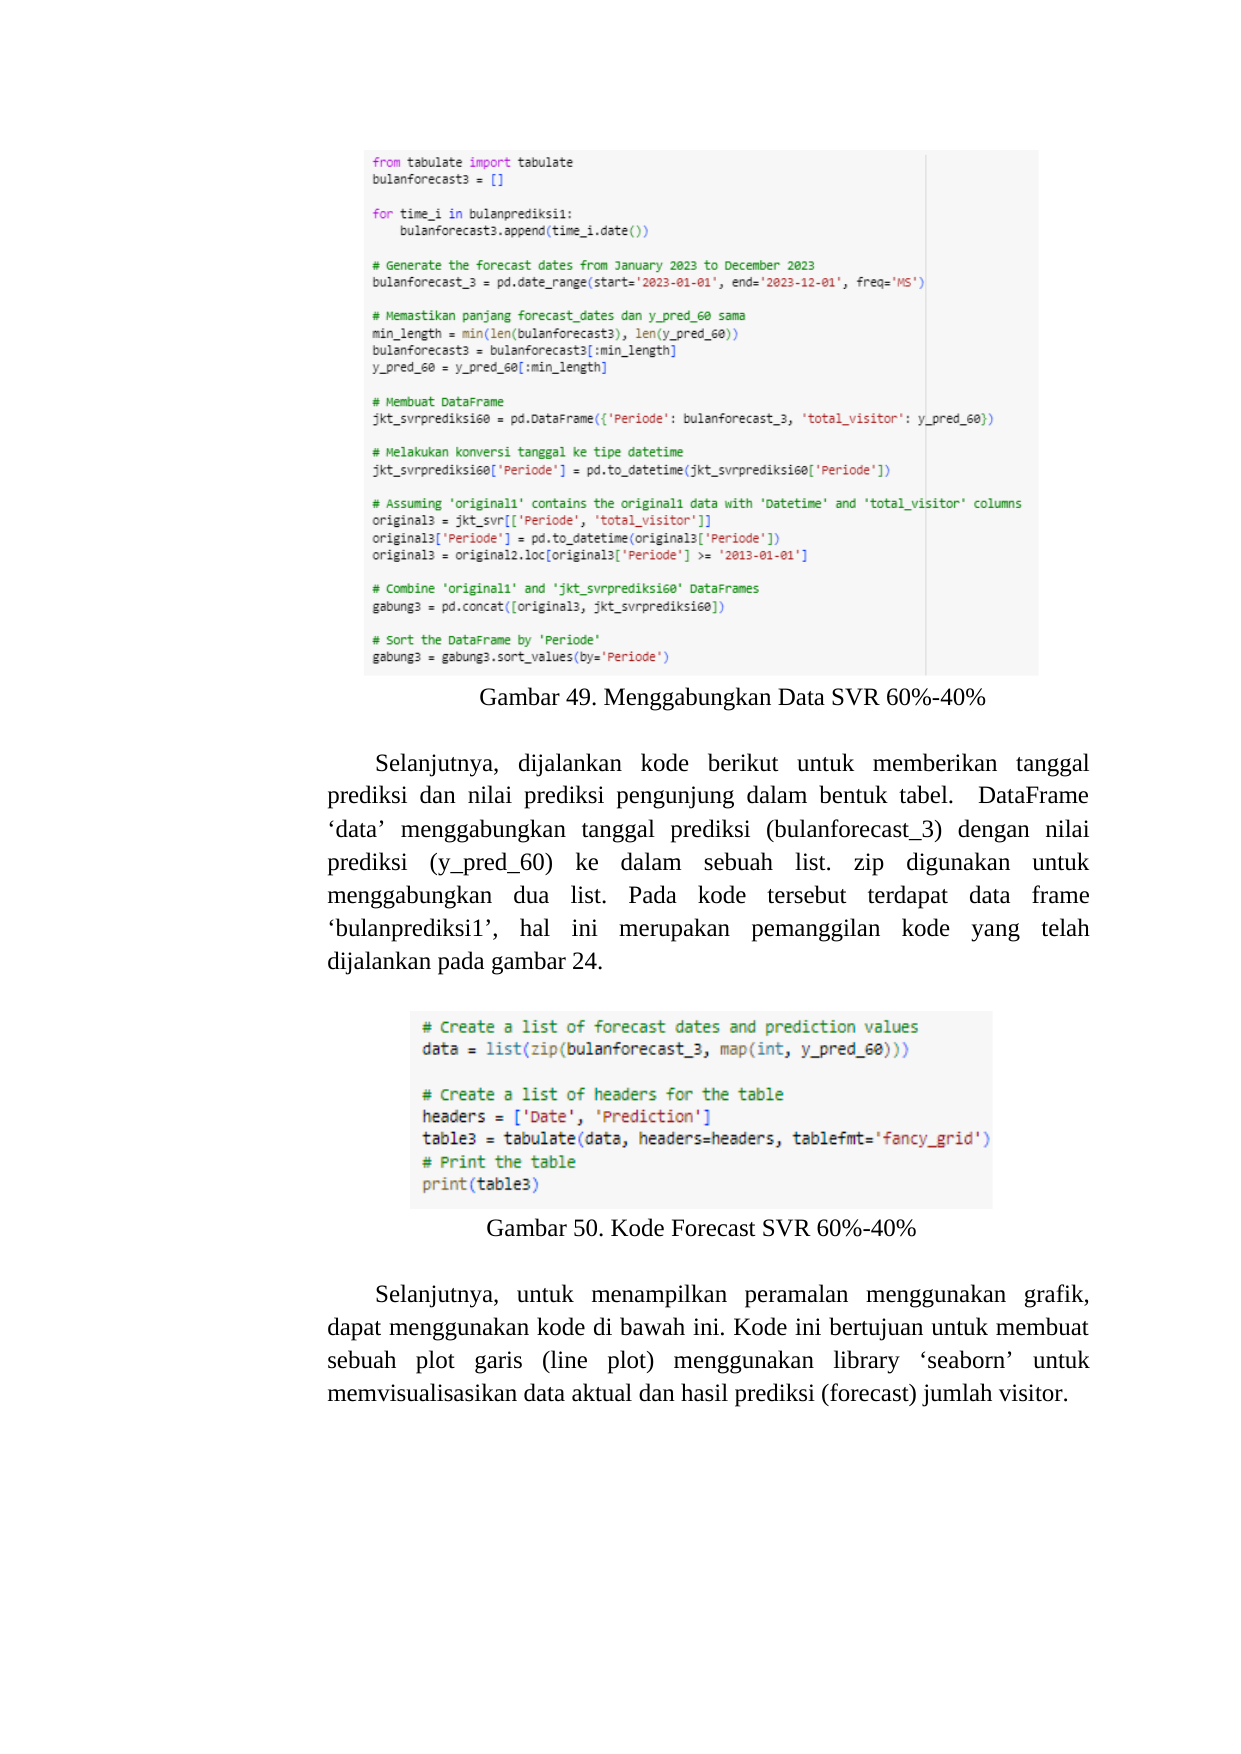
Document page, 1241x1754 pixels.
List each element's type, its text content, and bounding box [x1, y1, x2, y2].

text Gambar 50. Kode Forecast SVR 60%-40% [150, 1213, 1090, 1242]
picture [410, 1011, 993, 1209]
picture [363, 150, 1039, 678]
text Gambar 49. Menggabungkan Data SVR 60%-40% [300, 682, 1090, 710]
text Selanjutnya, dijalankan kode berikut untuk memberikan tanggal prediksi dan nilai prediksi pengunjung dalam bentuk tabel. DataFrame ‘data’ menggabungkan tanggal prediksi (bulanforecast_3) dengan nilai prediksi (y_pred_60) ke dalam sebuah list. zip digunakan untuk menggabungkan dua list. Pada kode tersebut terdapat data frame ‘bulanprediksi1’, hal ini merupakan pemanggilan kode yang telah dijalankan pada gambar 24. [327, 748, 1090, 974]
text Selanjutnya, untuk menampilkan peramalan menggunakan grafik, dapat menggunakan kode di bawah ini. Kode ini bertujuan untuk membuat sebuah plot garis (line plot) menggunakan library ‘seaborn’ untuk memvisualisasikan data aktual dan hasil prediksi (forecast) jumlah visitor. [327, 1279, 1090, 1407]
